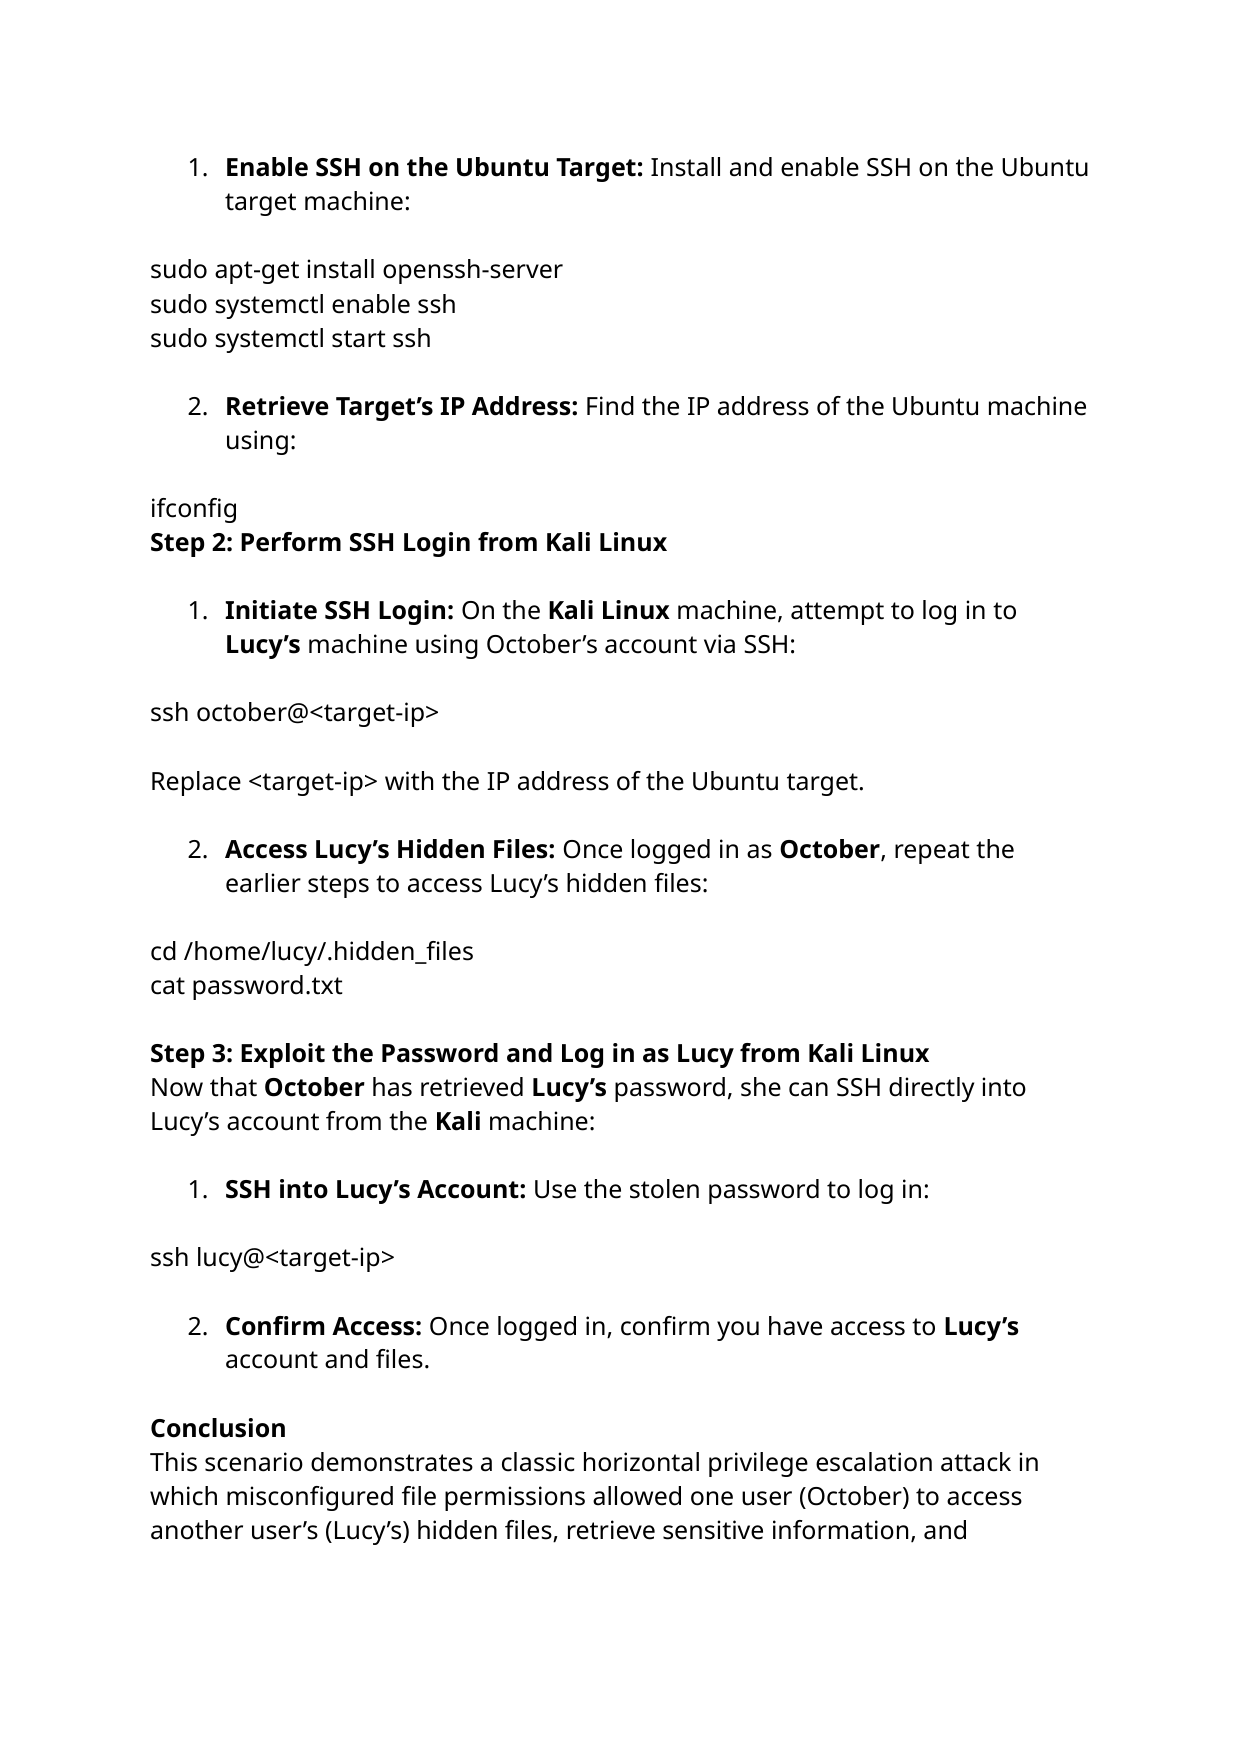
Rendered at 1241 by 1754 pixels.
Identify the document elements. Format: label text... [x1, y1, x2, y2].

list Retrieve Target’s IP Address: Find the IP address of the Ubuntu machine using: [187, 388, 1090, 457]
text Step 3: Exploit the Password and Log in as Lucy from Kali Linux [150, 1036, 1090, 1070]
text ssh lucy@<target-ip> [150, 1240, 1090, 1274]
text ifconfig [150, 491, 1090, 525]
text Step 2: Perform SSH Login from Kali Linux [150, 525, 1090, 559]
text Now that October has retrieved Lucy’s password, she can SSH directly into Lucy’s account from the Kali machine: [150, 1070, 1090, 1138]
text sudo systemctl enable ssh [150, 286, 1090, 320]
list Initiate SSH Login: On the Kali Linux machine, attempt to log in to Lucy’s machine using October’s account via SSH: [187, 593, 1090, 661]
list SSH into Lucy’s Account: Use the stolen password to log in: [187, 1172, 1090, 1206]
text cat password.txt [150, 967, 1090, 1002]
text Conclusion [150, 1410, 1090, 1444]
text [150, 1444, 1090, 1547]
text Replace <target-ip> with the IP address of the Ubuntu target. [150, 763, 1090, 797]
text ssh october@<target-ip> [150, 695, 1090, 729]
list Confirm Access: Once logged in, confirm you have access to Lucy’s account and files. [187, 1308, 1090, 1376]
list Enable SSH on the Ubuntu Target: Install and enable SSH on the Ubuntu target machine: [187, 150, 1090, 218]
list Access Lucy’s Hidden Files: Once logged in as October, repeat the earlier steps to access Lucy’s hidden files: [187, 831, 1090, 899]
text cd /home/lucy/.hidden_files [150, 933, 1090, 967]
text sudo apt-get install openssh-server [150, 252, 1090, 286]
text sudo systemctl start ssh [150, 320, 1090, 354]
